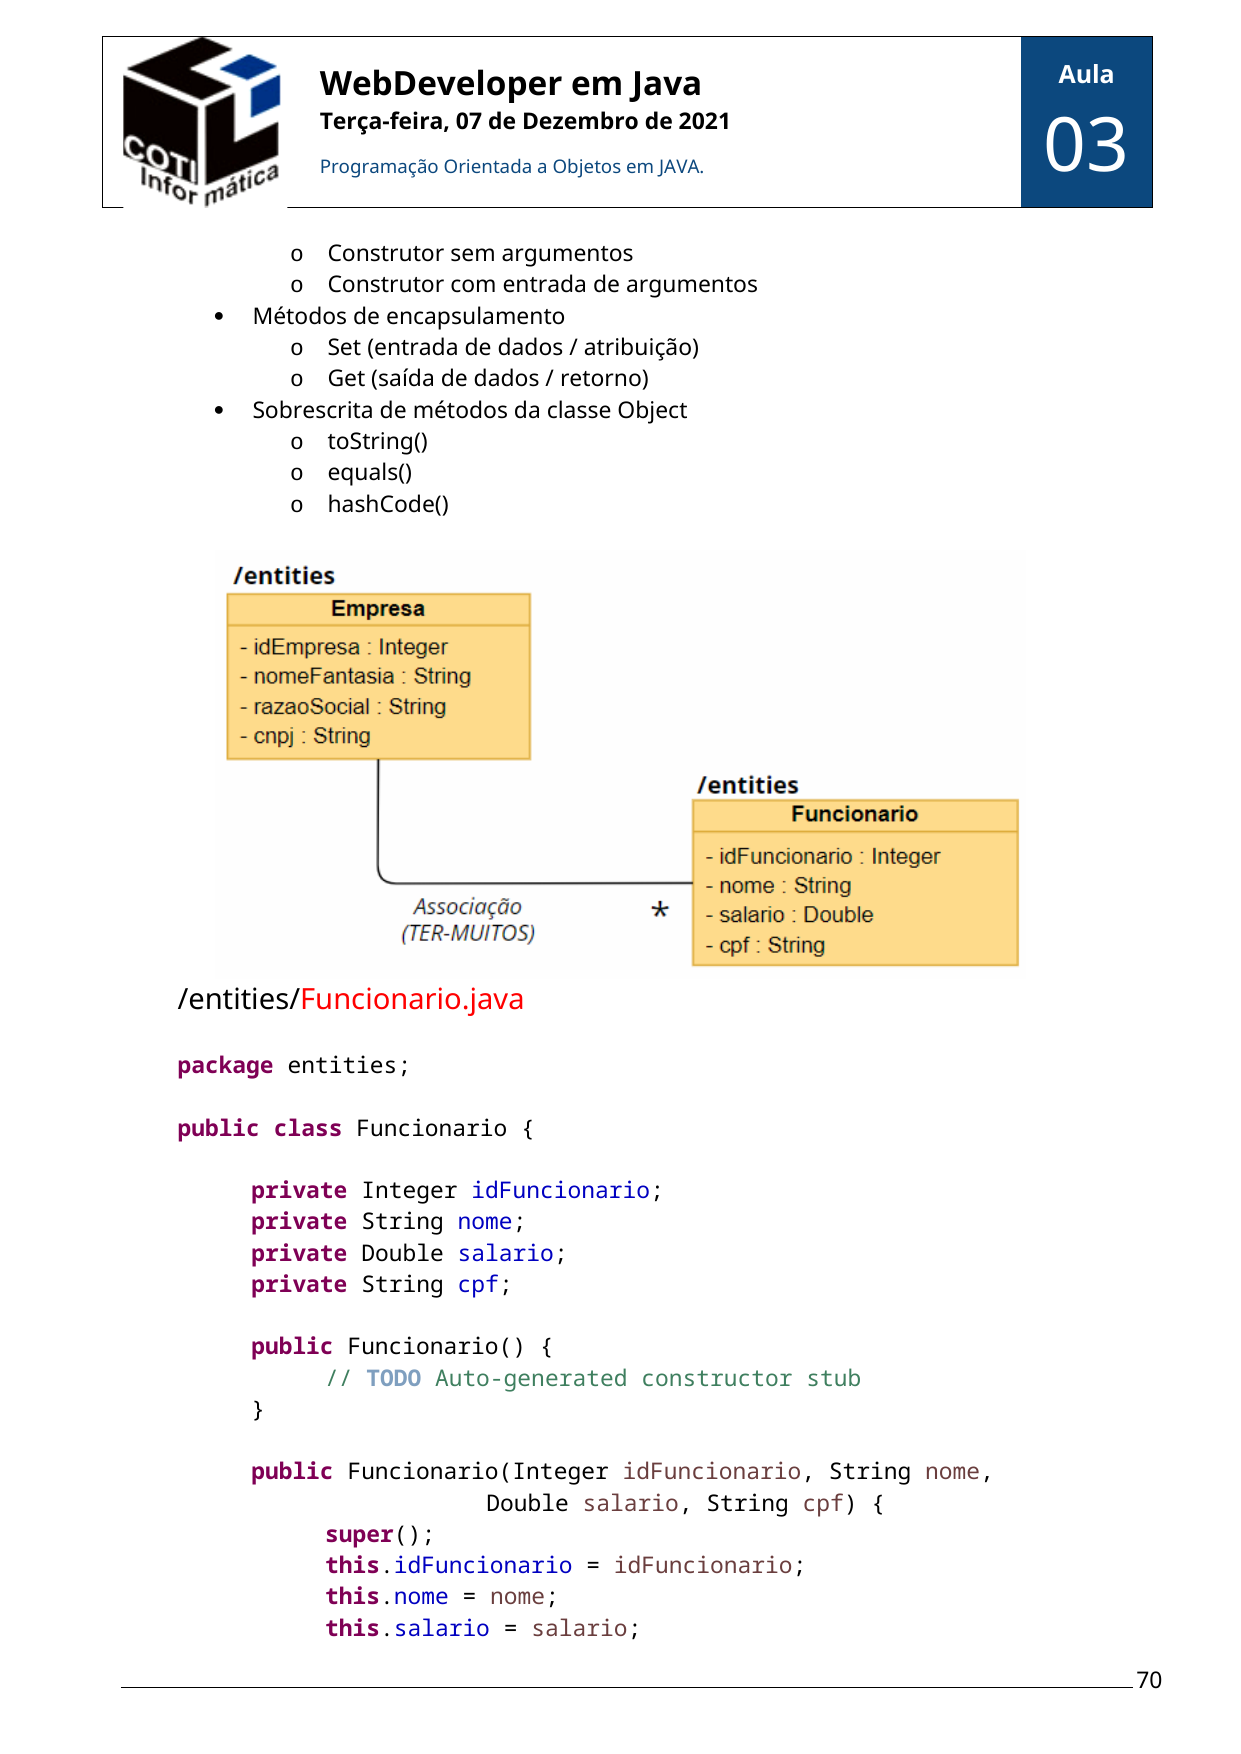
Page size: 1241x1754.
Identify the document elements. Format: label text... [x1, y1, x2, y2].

list Construtor sem argumentos [290, 237, 1063, 268]
list toString() [290, 425, 1063, 456]
list hashCode() [290, 488, 1063, 519]
text this.idFuncionario = idFuncionario; [177, 1549, 1063, 1580]
picture [214, 550, 1026, 979]
list Set (entrada de dados / atribuição) [290, 331, 1063, 362]
list Sobrescrita de métodos da classe Object [215, 394, 1063, 425]
list Construtor com entrada de argumentos [290, 268, 1063, 300]
text public class Funcionario { [177, 1112, 1063, 1143]
text public Funcionario(Integer idFuncionario, String nome, [177, 1455, 1063, 1487]
text super(); [177, 1518, 1063, 1549]
text this.nome = nome; [177, 1580, 1063, 1612]
text public Funcionario() { [177, 1330, 1063, 1362]
text private String cpf; [177, 1268, 1063, 1299]
text private Double salario; [177, 1237, 1063, 1268]
text this.salario = salario; [177, 1612, 1063, 1643]
text Double salario, String cpf) { [398, 1487, 1063, 1518]
text /entities/Funcionario.java [177, 978, 1063, 1018]
list Get (saída de dados / retorno) [290, 362, 1063, 394]
text package entities; [177, 1049, 1063, 1080]
text // TODO Auto-generated constructor stub [177, 1362, 1063, 1393]
text private String nome; [177, 1205, 1063, 1237]
list equals() [290, 456, 1063, 488]
text } [177, 1393, 1063, 1424]
list Métodos de encapsulamento [215, 300, 1063, 331]
text private Integer idFuncionario; [177, 1174, 1063, 1205]
